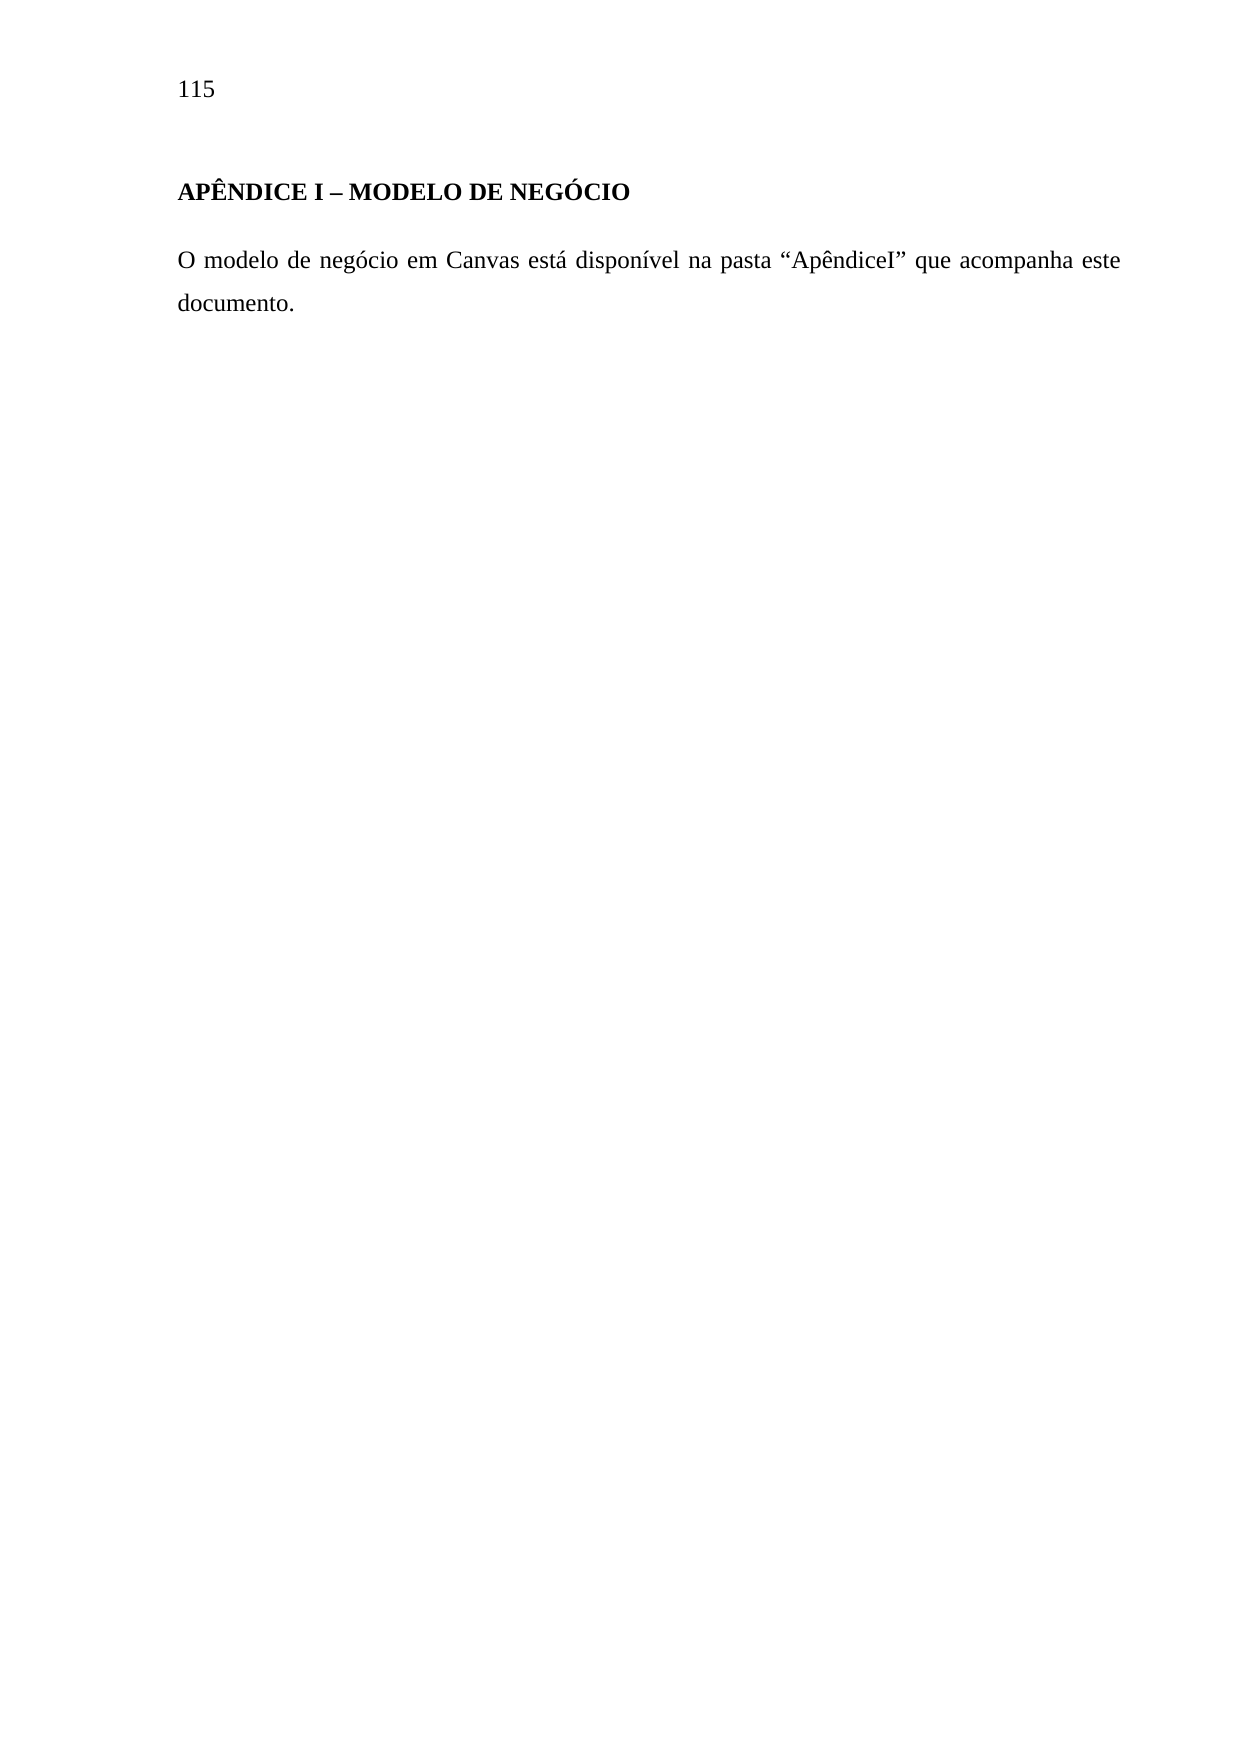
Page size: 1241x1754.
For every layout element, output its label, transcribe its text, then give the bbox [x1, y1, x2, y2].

text O modelo de negócio em Canvas está disponível na pasta “ApêndiceI” que acompanha este documento. [177, 245, 1122, 317]
subtitle APÊNDICE I – MODELO DE NEGÓCIO [177, 177, 1122, 206]
